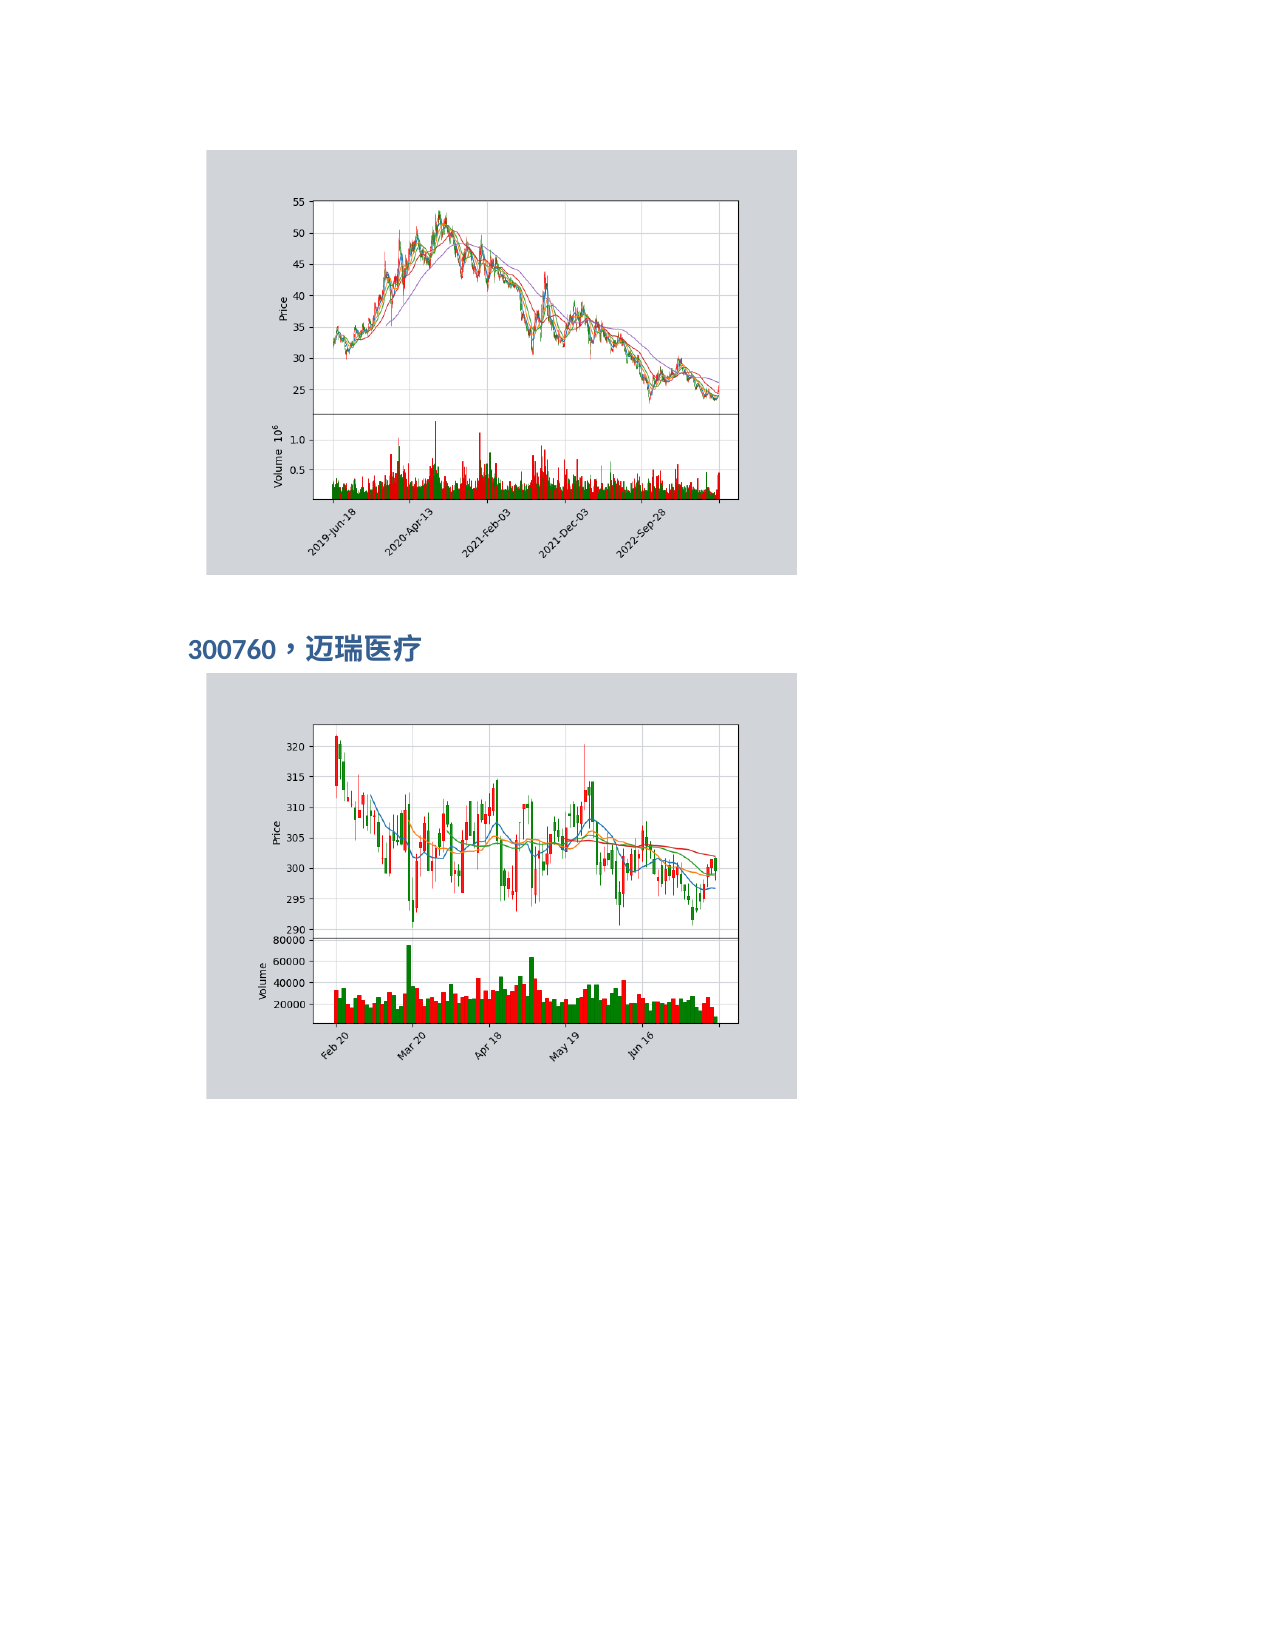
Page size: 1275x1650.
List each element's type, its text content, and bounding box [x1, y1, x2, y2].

picture [206, 150, 797, 575]
subtitle 300760，迈瑞医疗 [187, 628, 1087, 668]
picture [206, 673, 797, 1099]
